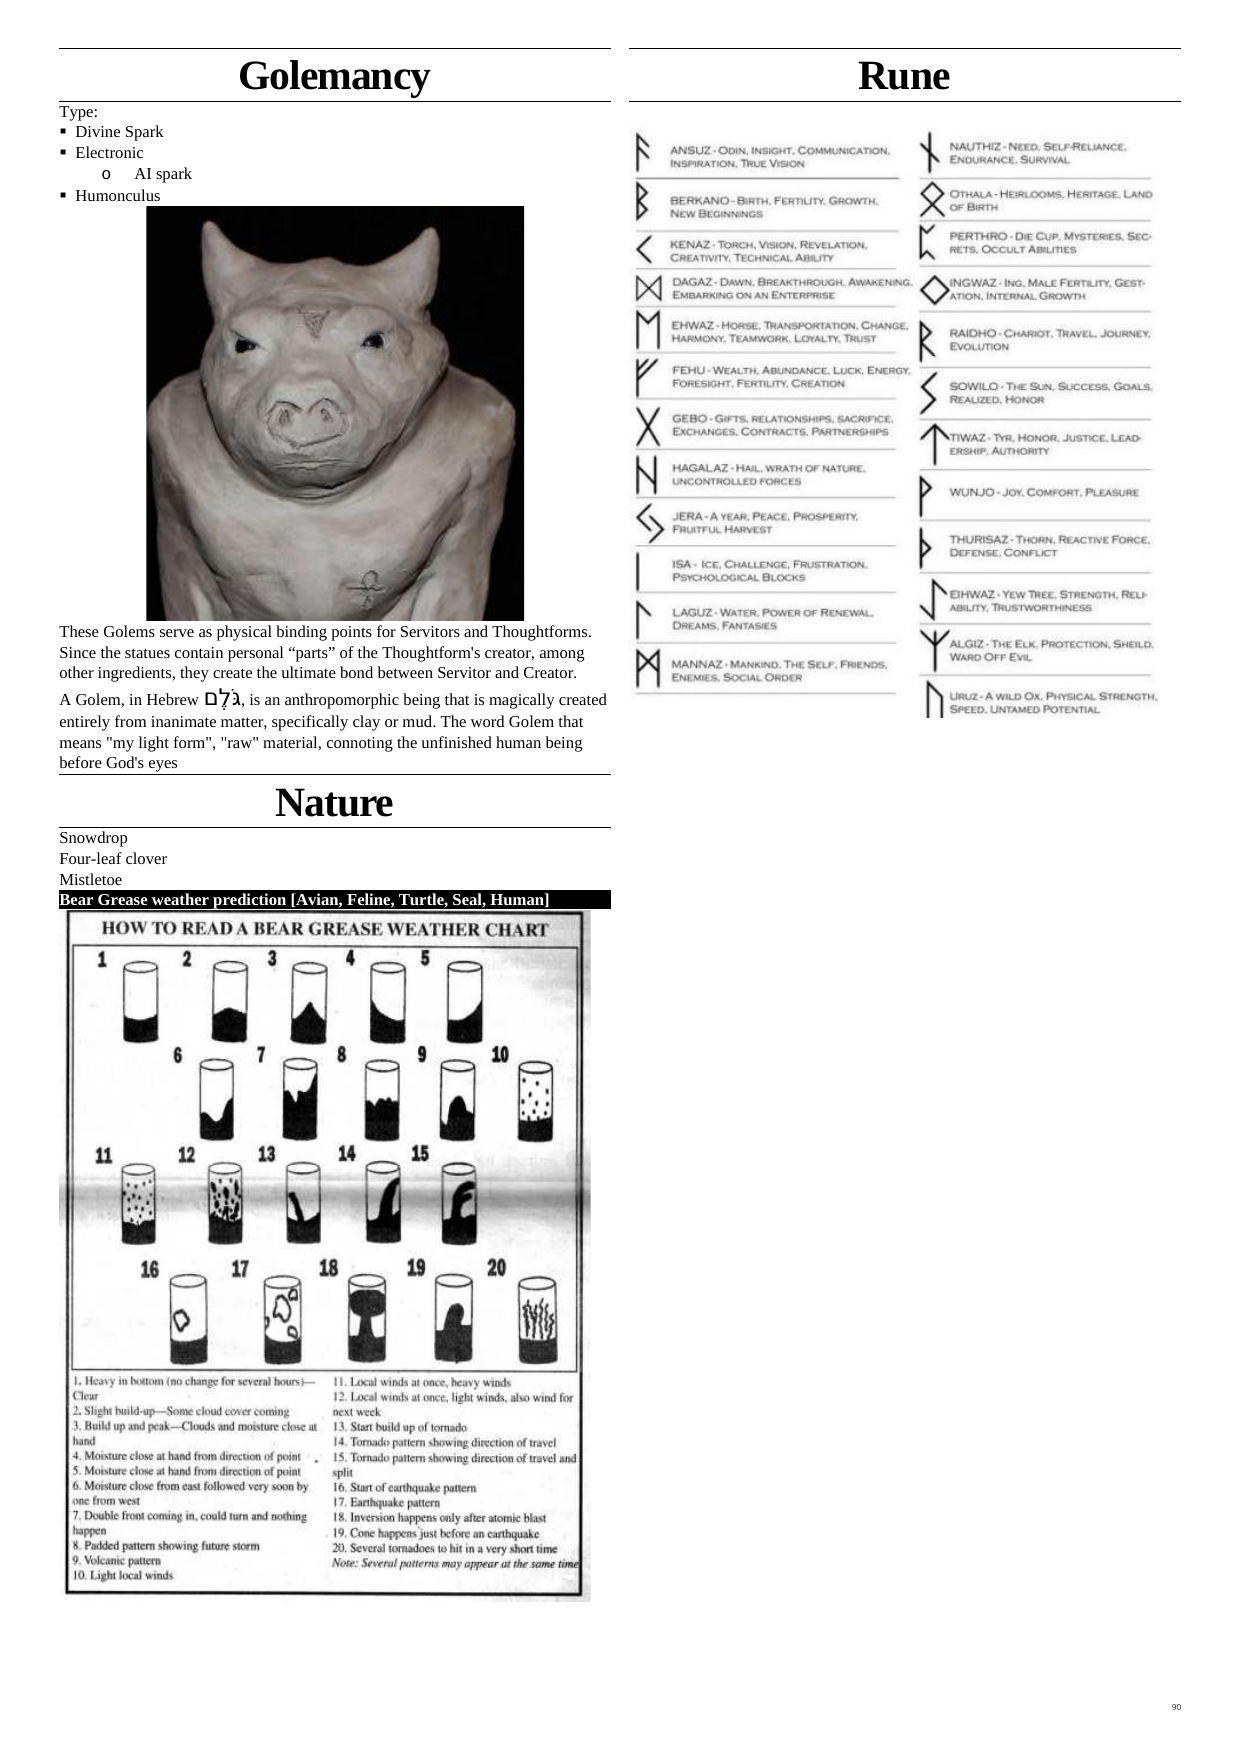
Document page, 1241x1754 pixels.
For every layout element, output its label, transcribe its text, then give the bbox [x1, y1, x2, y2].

list AI spark [101, 164, 611, 184]
list Electronic [59, 143, 611, 162]
text Four-leaf clover [59, 849, 611, 868]
text Mistletoe [59, 869, 611, 888]
text Type: [59, 102, 611, 121]
subtitle Rune [629, 49, 1181, 101]
text These Golems serve as physical binding points for Servitors and Thoughtforms. Since the statues contain personal “parts” of the Thoughtform's creator, among other ingredients, they create the ultimate bond between Servitor and Creator. [59, 622, 611, 682]
subtitle Golemancy [59, 49, 611, 101]
picture [628, 126, 1161, 718]
list Divine Spark [59, 122, 611, 141]
text Snowdrop [59, 828, 611, 847]
subtitle Bear Grease weather prediction [Avian, Feline, Turtle, Seal, Human] [59, 890, 611, 909]
subtitle Nature [59, 775, 611, 827]
text A Golem, in Hebrew גֹּלֶם, is an anthropomorphic being that is magically created entirely from inanimate matter, specifically clay or mud. The word Golem that means "my light form", "raw" material, connoting the unfinished human being before God's eyes [59, 684, 611, 772]
list Humonculus [59, 186, 611, 205]
picture [146, 206, 525, 621]
picture [59, 910, 591, 1602]
